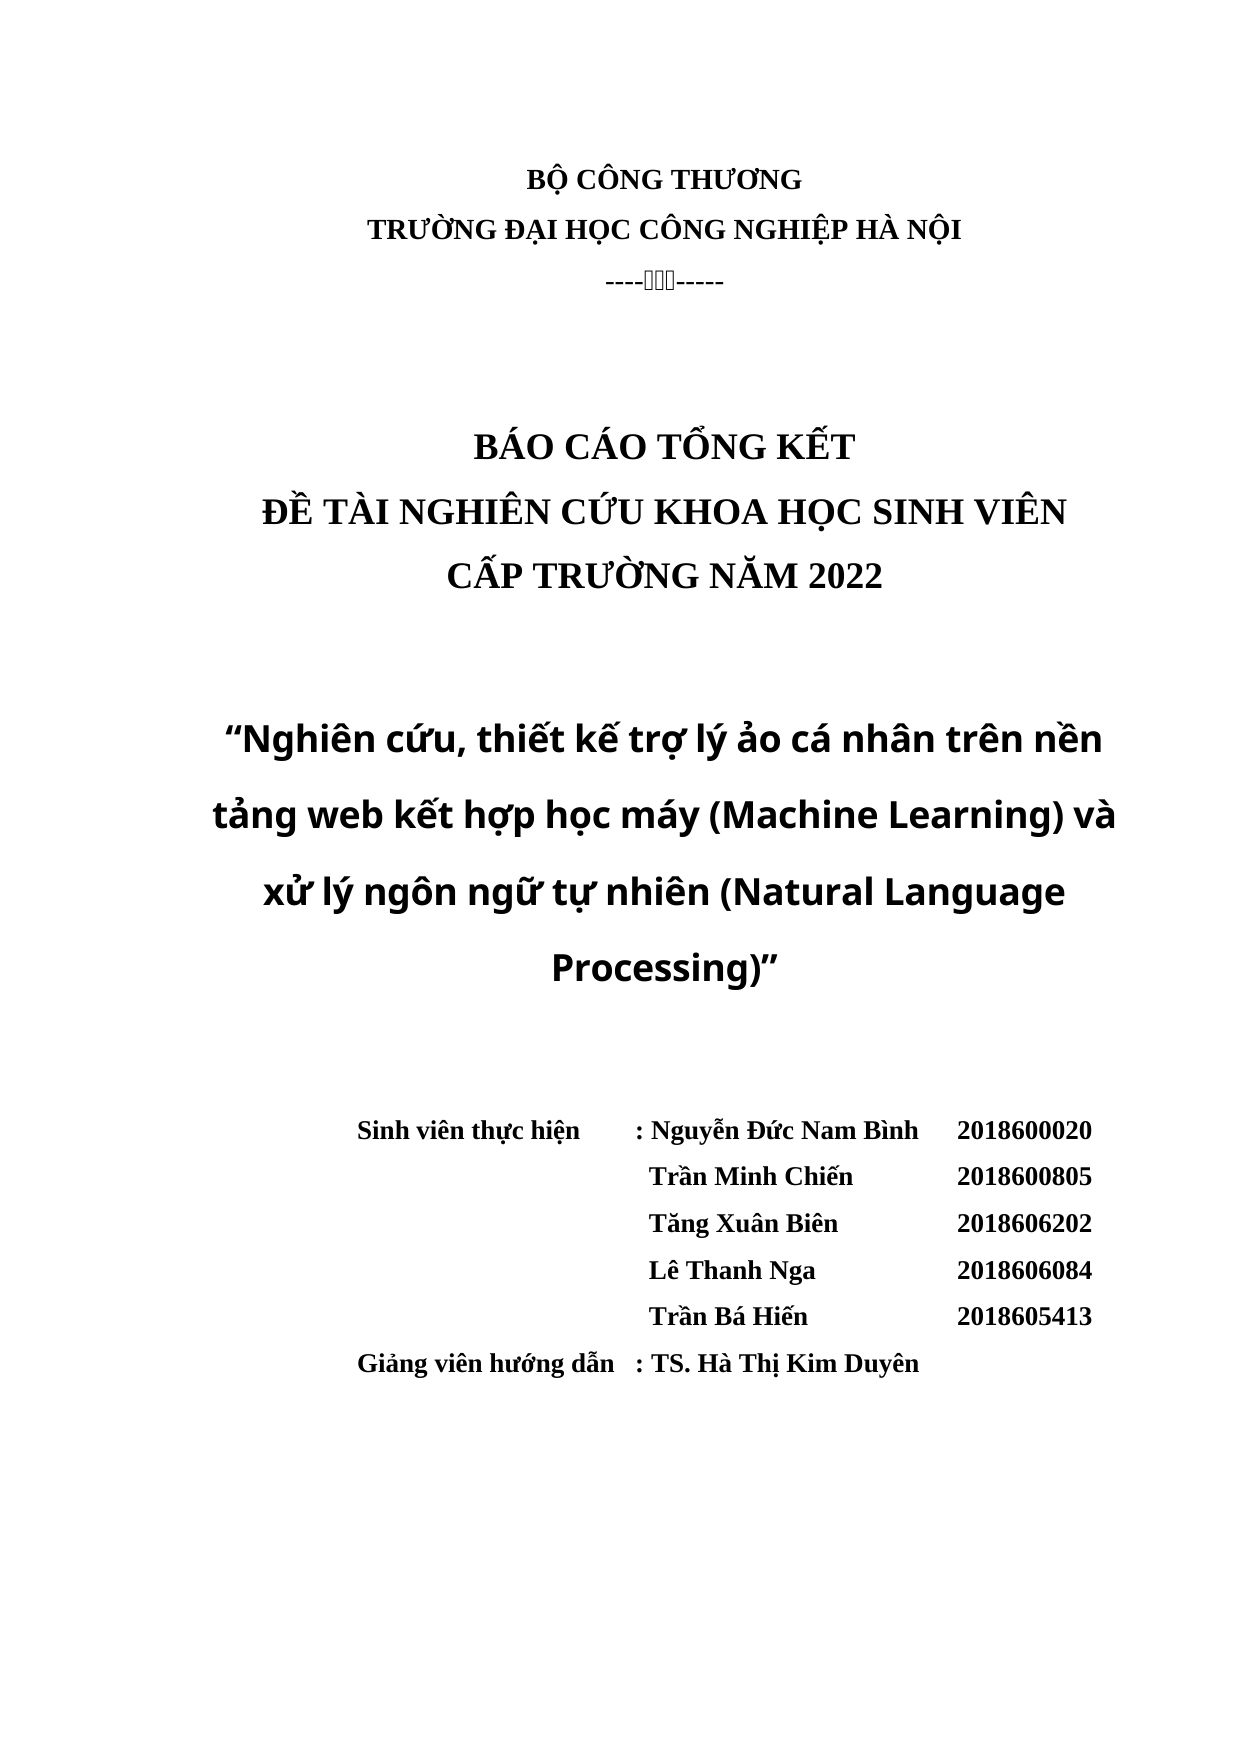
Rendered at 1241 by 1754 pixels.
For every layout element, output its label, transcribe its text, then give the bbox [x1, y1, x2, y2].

text Trần Bá Hiến 2018605413 [357, 1301, 1122, 1332]
text TRƯỜNG ĐẠI HỌC CÔNG NGHIỆP HÀ NỘI [207, 212, 1122, 246]
text BÁO CÁO TỔNG KẾT [207, 424, 1122, 468]
text --------- [207, 263, 1122, 296]
text Tăng Xuân Biên 2018606202 [357, 1207, 1122, 1238]
text Lê Thanh Nga 2018606084 [357, 1254, 1122, 1285]
text CẤP TRƯỜNG NĂM 2022 [207, 554, 1122, 597]
text Giảng viên hướng dẫn : TS. Hà Thị Kim Duyên [357, 1347, 1122, 1378]
text Sinh viên thực hiện : Nguyễn Đức Nam Bình 2018600020 [357, 1114, 1122, 1145]
text Trần Minh Chiến 2018600805 [357, 1161, 1122, 1192]
text BỘ CÔNG THƯƠNG [207, 162, 1122, 196]
text ĐỀ TÀI NGHIÊN CỨU KHOA HỌC SINH VIÊN [207, 489, 1122, 532]
text “Nghiên cứu, thiết kế trợ lý ảo cá nhân trên nền tảng web kết hợp học máy (Machine Learning) và xử lý ngôn ngữ tự nhiên (Natural Language Processing)” [207, 712, 1122, 993]
